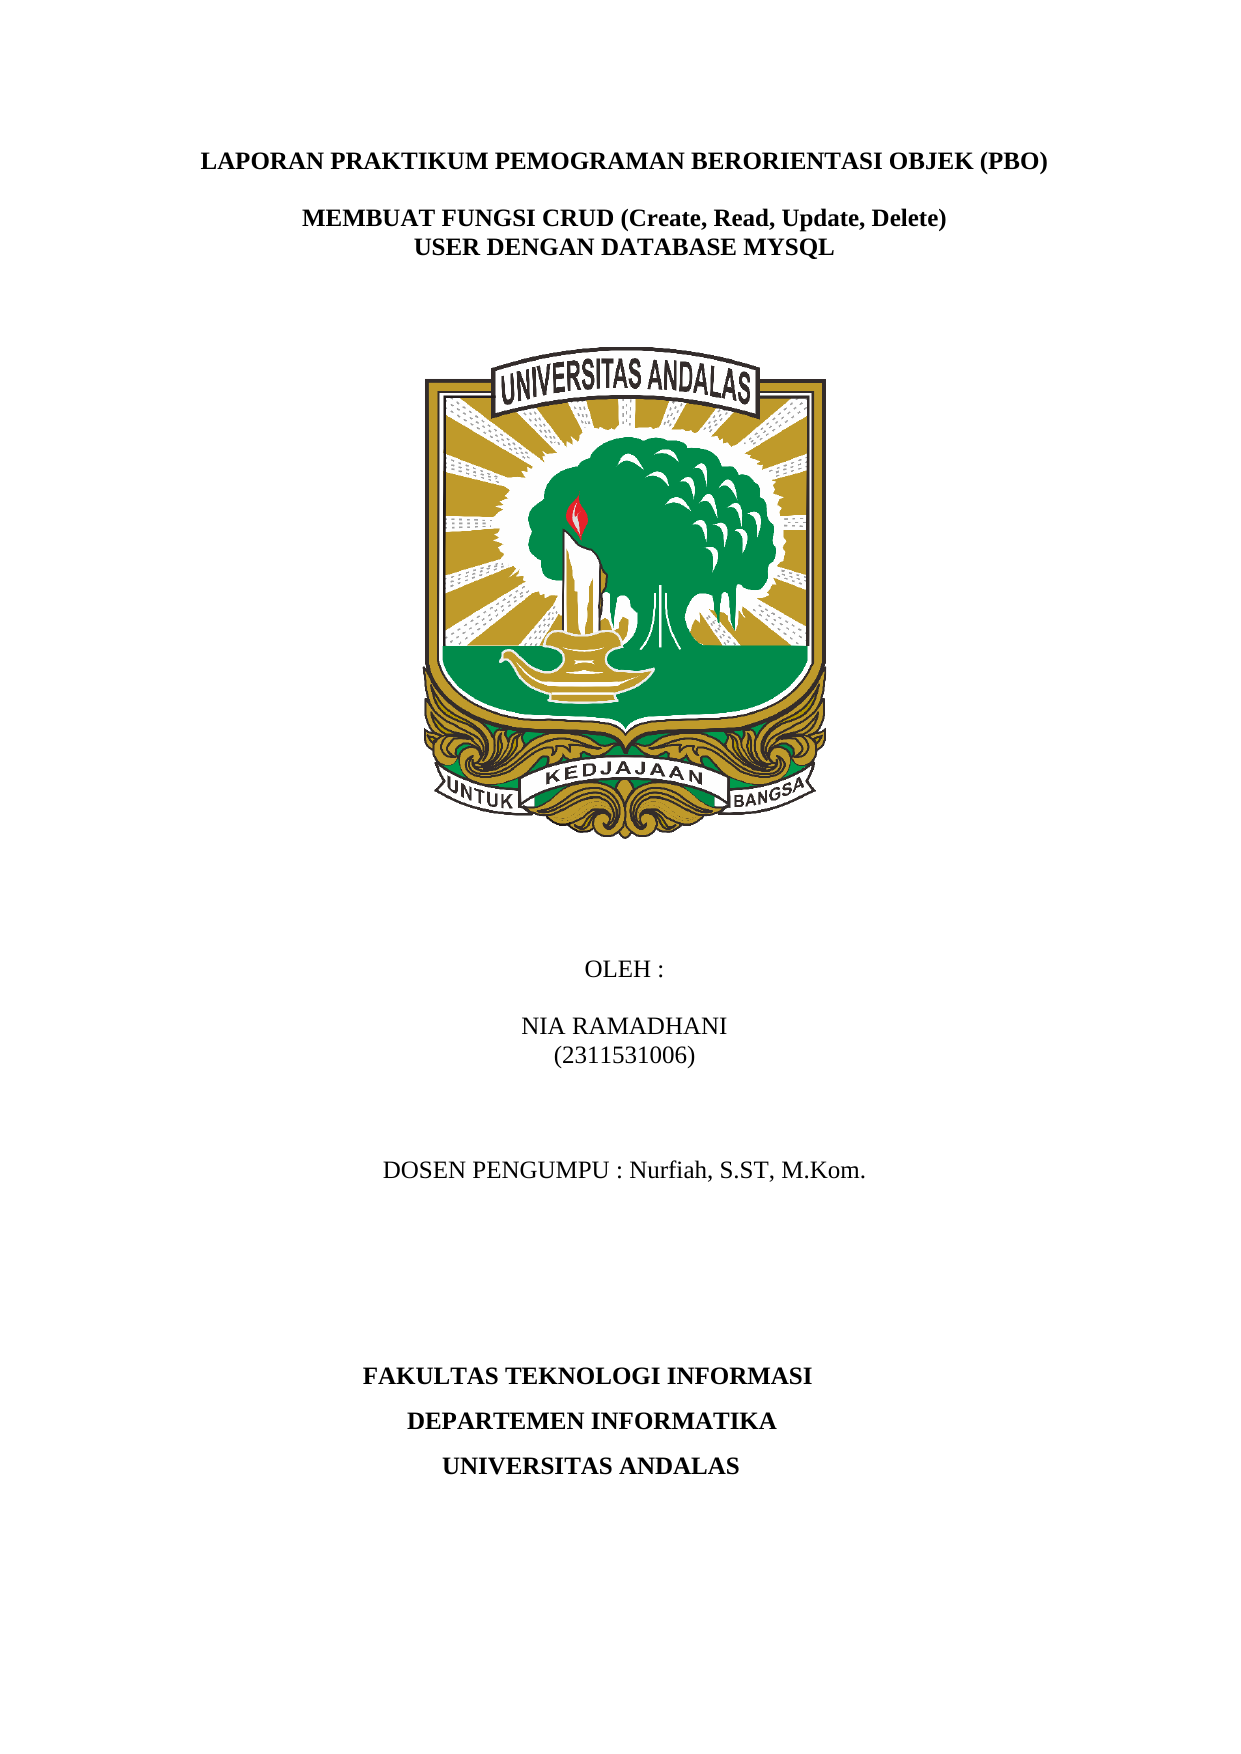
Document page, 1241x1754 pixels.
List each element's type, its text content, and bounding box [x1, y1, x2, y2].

text UNIVERSITAS ANDALAS [442, 1451, 1109, 1480]
text (2311531006) [139, 1040, 1109, 1069]
text MEMBUAT FUNGSI CRUD (Create, Read, Update, Delete) [139, 203, 1109, 232]
text OLEH : [139, 954, 1109, 982]
text NIA RAMADHANI [139, 1011, 1109, 1040]
text DEPARTEMEN INFORMATIKA [407, 1406, 1109, 1435]
text FAKULTAS TEKNOLOGI INFORMASI [363, 1361, 1109, 1389]
text USER DENGAN DATABASE MYSQL [139, 232, 1109, 261]
text LAPORAN PRAKTIKUM PEMOGRAMAN BERORIENTASI OBJEK (PBO) [139, 146, 1109, 174]
picture [422, 347, 827, 839]
text DOSEN PENGUMPU : Nurfiah, S.ST, M.Kom. [139, 1155, 1109, 1184]
